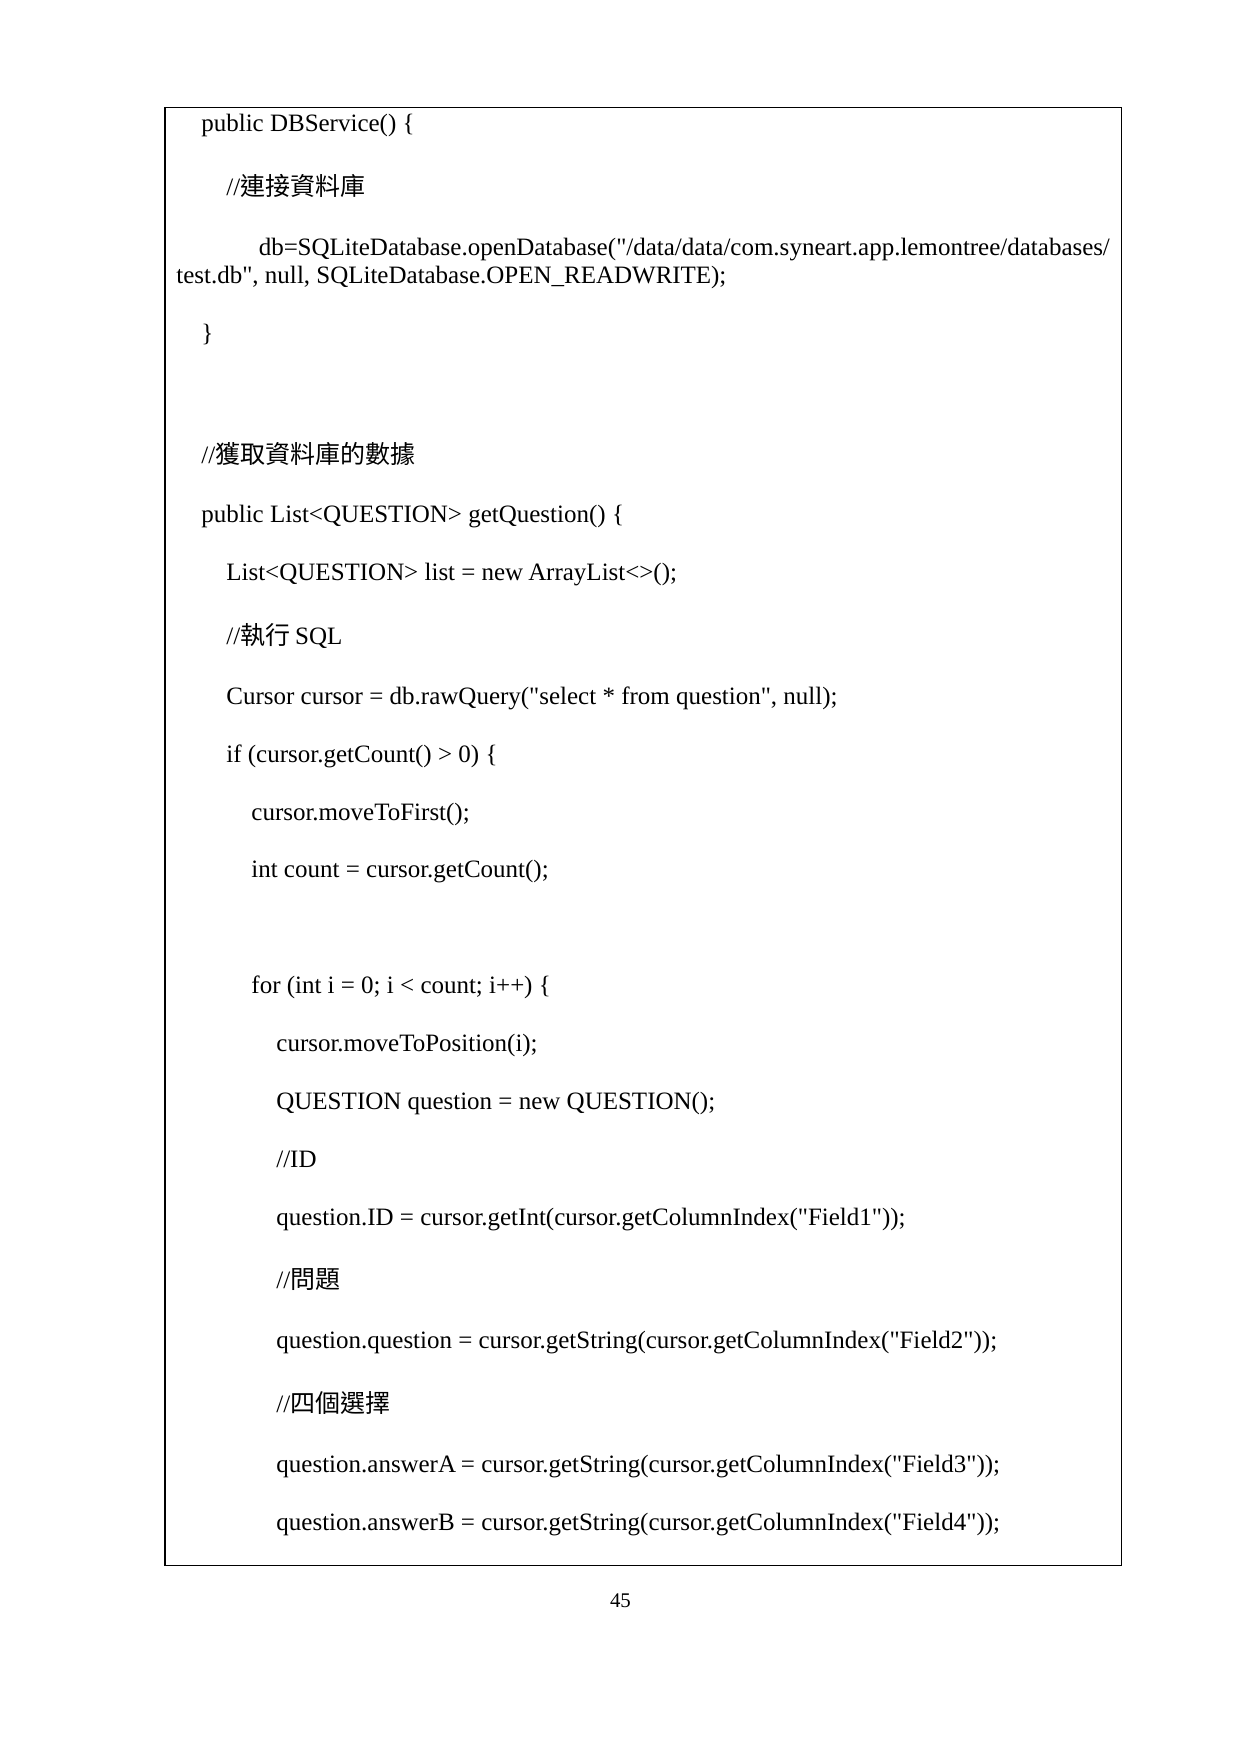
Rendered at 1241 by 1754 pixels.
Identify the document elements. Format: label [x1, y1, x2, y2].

table_cell [166, 108, 1121, 1564]
